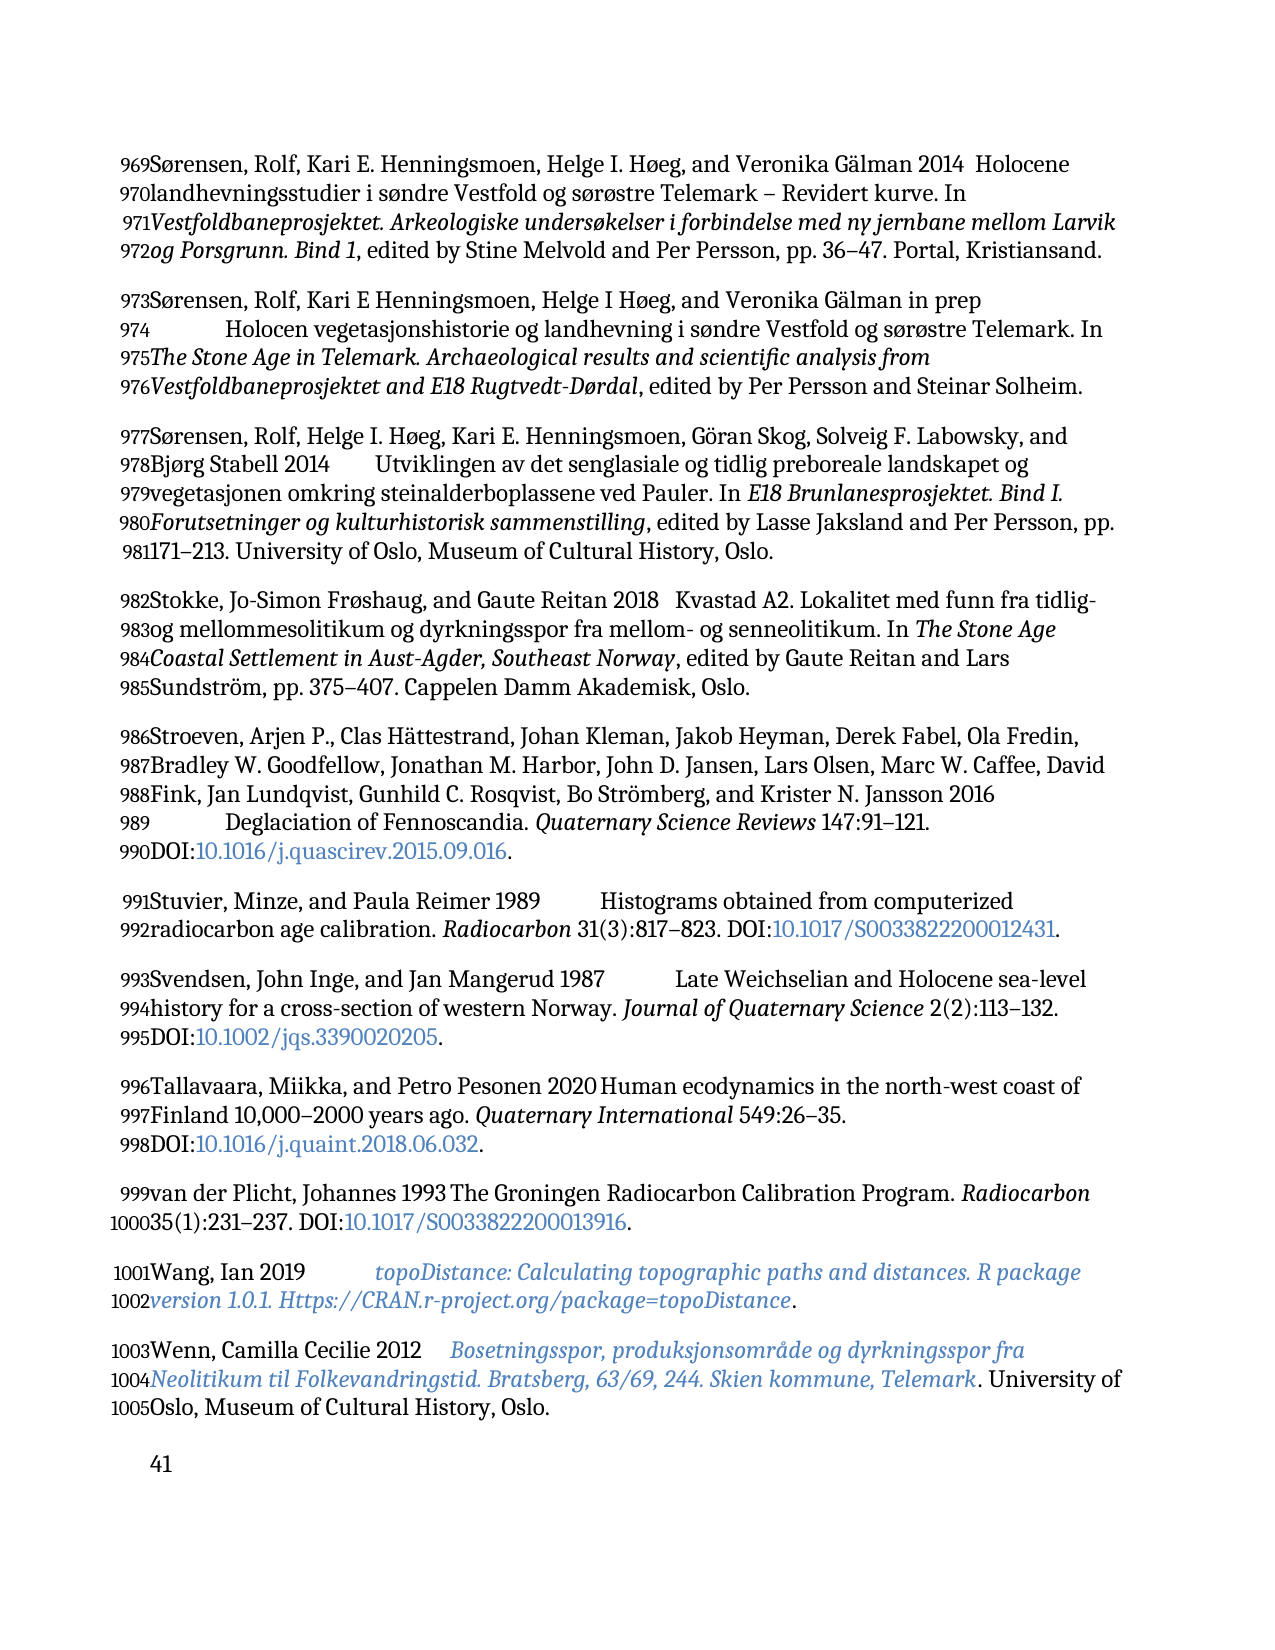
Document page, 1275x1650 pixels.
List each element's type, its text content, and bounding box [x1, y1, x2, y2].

text Stuvier, Minze, and Paula Reimer 1989 Histograms obtained from computerized radiocarbon age calibration. Radiocarbon 31(3):817–823. DOI:10.1017/S0033822200012431. [150, 887, 1125, 944]
text van der Plicht, Johannes 1993 The Groningen Radiocarbon Calibration Program. Radiocarbon 35(1):231–237. DOI:10.1017/S0033822200013916. [150, 1179, 1125, 1237]
text Wang, Ian 2019 topoDistance: Calculating topographic paths and distances. R package version 1.0.1. Https://CRAN.r-project.org/package=topoDistance. [150, 1257, 1125, 1315]
text Tallavaara, Miikka, and Petro Pesonen 2020 Human ecodynamics in the north-west coast of Finland 10,000–2000 years ago. Quaternary International 549:26–35. DOI:10.1016/j.quaint.2018.06.032. [150, 1072, 1125, 1158]
text Sørensen, Rolf, Helge I. Høeg, Kari E. Henningsmoen, Göran Skog, Solveig F. Labowsky, and Bjørg Stabell 2014 Utviklingen av det senglasiale og tidlig preboreale landskapet og vegetasjonen omkring steinalderboplassene ved Pauler. In E18 Brunlanesprosjektet. Bind I. Forutsetninger og kulturhistorisk sammenstilling, edited by Lasse Jaksland and Per Persson, pp. 171–213. University of Oslo, Museum of Cultural History, Oslo. [150, 422, 1125, 565]
text Sørensen, Rolf, Kari E Henningsmoen, Helge I Høeg, and Veronika Gälman in prep Holocen vegetasjonshistorie og landhevning i søndre Vestfold og sørøstre Telemark. In The Stone Age in Telemark. Archaeological results and scientific analysis from Vestfoldbaneprosjektet and E18 Rugtvedt-Dørdal, edited by Per Persson and Steinar Solheim. [150, 286, 1125, 401]
text Sørensen, Rolf, Kari E. Henningsmoen, Helge I. Høeg, and Veronika Gälman 2014 Holocene landhevningsstudier i søndre Vestfold og sørøstre Telemark – Revidert kurve. In Vestfoldbaneprosjektet. Arkeologiske undersøkelser i forbindelse med ny jernbane mellom Larvik og Porsgrunn. Bind 1, edited by Stine Melvold and Per Persson, pp. 36–47. Portal, Kristiansand. [150, 150, 1125, 265]
text Stroeven, Arjen P., Clas Hättestrand, Johan Kleman, Jakob Heyman, Derek Fabel, Ola Fredin, Bradley W. Goodfellow, Jonathan M. Harbor, John D. Jansen, Lars Olsen, Marc W. Caffee, David Fink, Jan Lundqvist, Gunhild C. Rosqvist, Bo Strömberg, and Krister N. Jansson 2016 Deglaciation of Fennoscandia. Quaternary Science Reviews 147:91–121. DOI:10.1016/j.quascirev.2015.09.016. [150, 722, 1125, 866]
text Stokke, Jo-Simon Frøshaug, and Gaute Reitan 2018 Kvastad A2. Lokalitet med funn fra tidlig- og mellommesolitikum og dyrkningsspor fra mellom- og senneolitikum. In The Stone Age Coastal Settlement in Aust-Agder, Southeast Norway, edited by Gaute Reitan and Lars Sundström, pp. 375–407. Cappelen Damm Akademisk, Oslo. [150, 586, 1125, 701]
text Svendsen, John Inge, and Jan Mangerud 1987 Late Weichselian and Holocene sea-level history for a cross-section of western Norway. Journal of Quaternary Science 2(2):113–132. DOI:10.1002/jqs.3390020205. [150, 965, 1125, 1051]
text Wenn, Camilla Cecilie 2012 Bosetningsspor, produksjonsområde og dyrkningsspor fra Neolitikum til Folkevandringstid. Bratsberg, 63/69, 244. Skien kommune, Telemark. University of Oslo, Museum of Cultural History, Oslo. [150, 1336, 1125, 1422]
